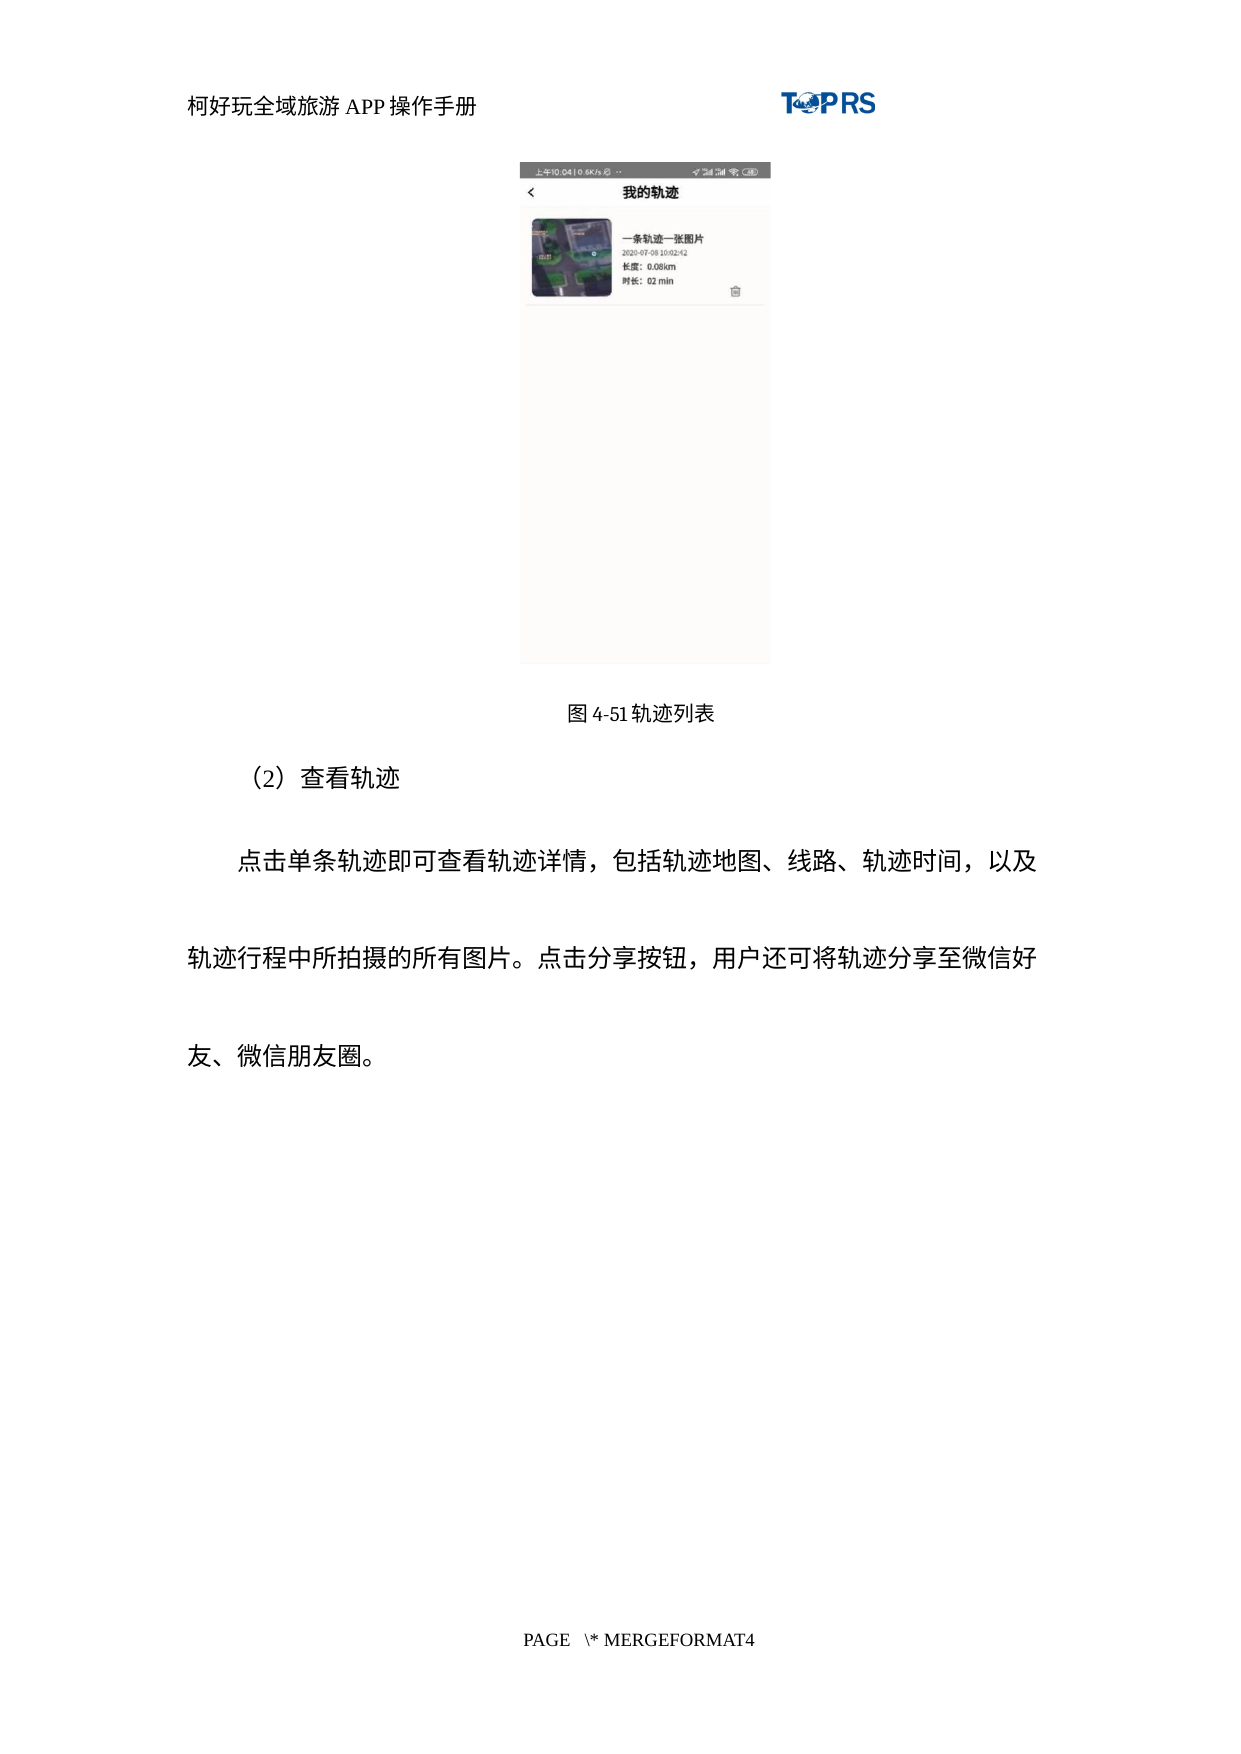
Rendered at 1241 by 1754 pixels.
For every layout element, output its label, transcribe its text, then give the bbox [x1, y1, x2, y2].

picture [519, 162, 771, 664]
text （2）查看轨迹 [187, 744, 1053, 809]
text 点击单条轨迹即可查看轨迹详情，包括轨迹地图、线路、轨迹时间，以及轨迹行程中所拍摄的所有图片。点击分享按钮，用户还可将轨迹分享至微信好友、微信朋友圈。 [187, 827, 1053, 1087]
picture [780, 91, 876, 114]
